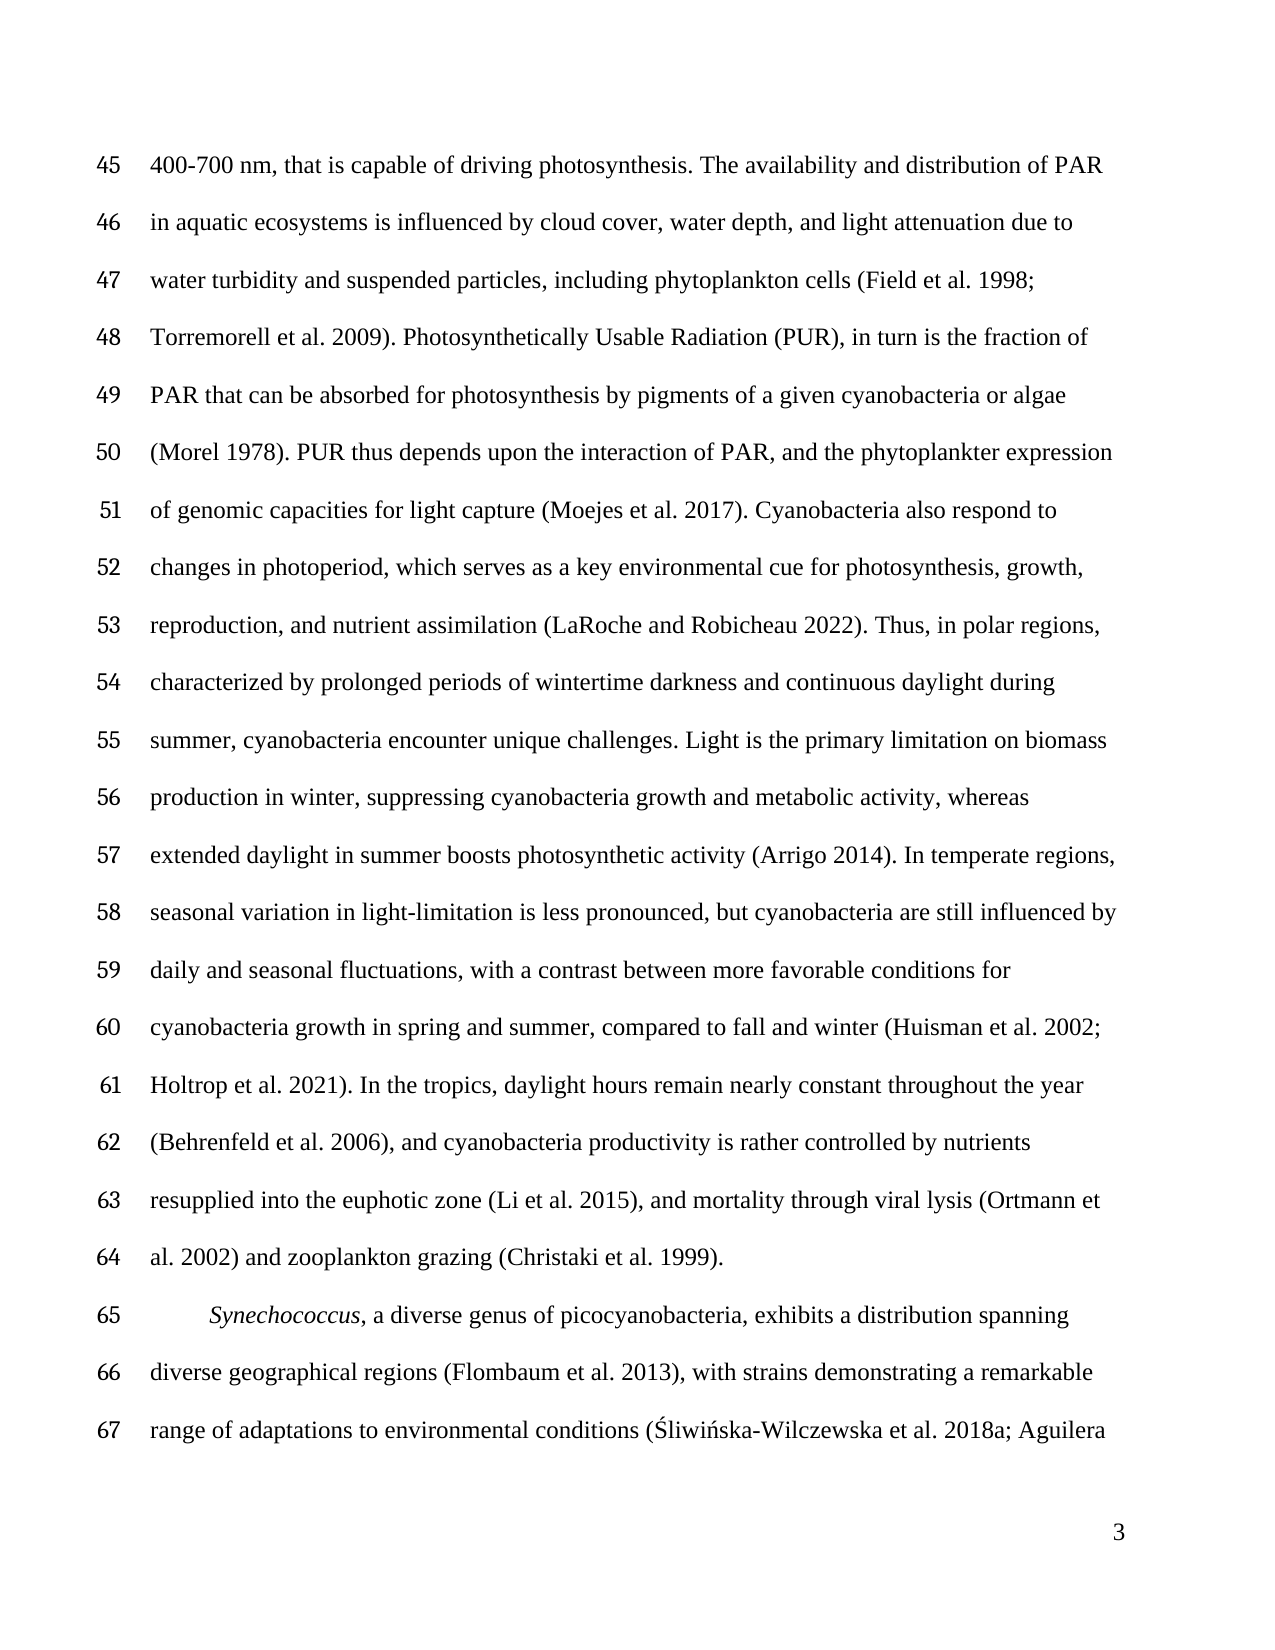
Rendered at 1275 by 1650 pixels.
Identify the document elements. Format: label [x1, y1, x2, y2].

text [150, 150, 1125, 1271]
text [150, 1300, 1125, 1444]
